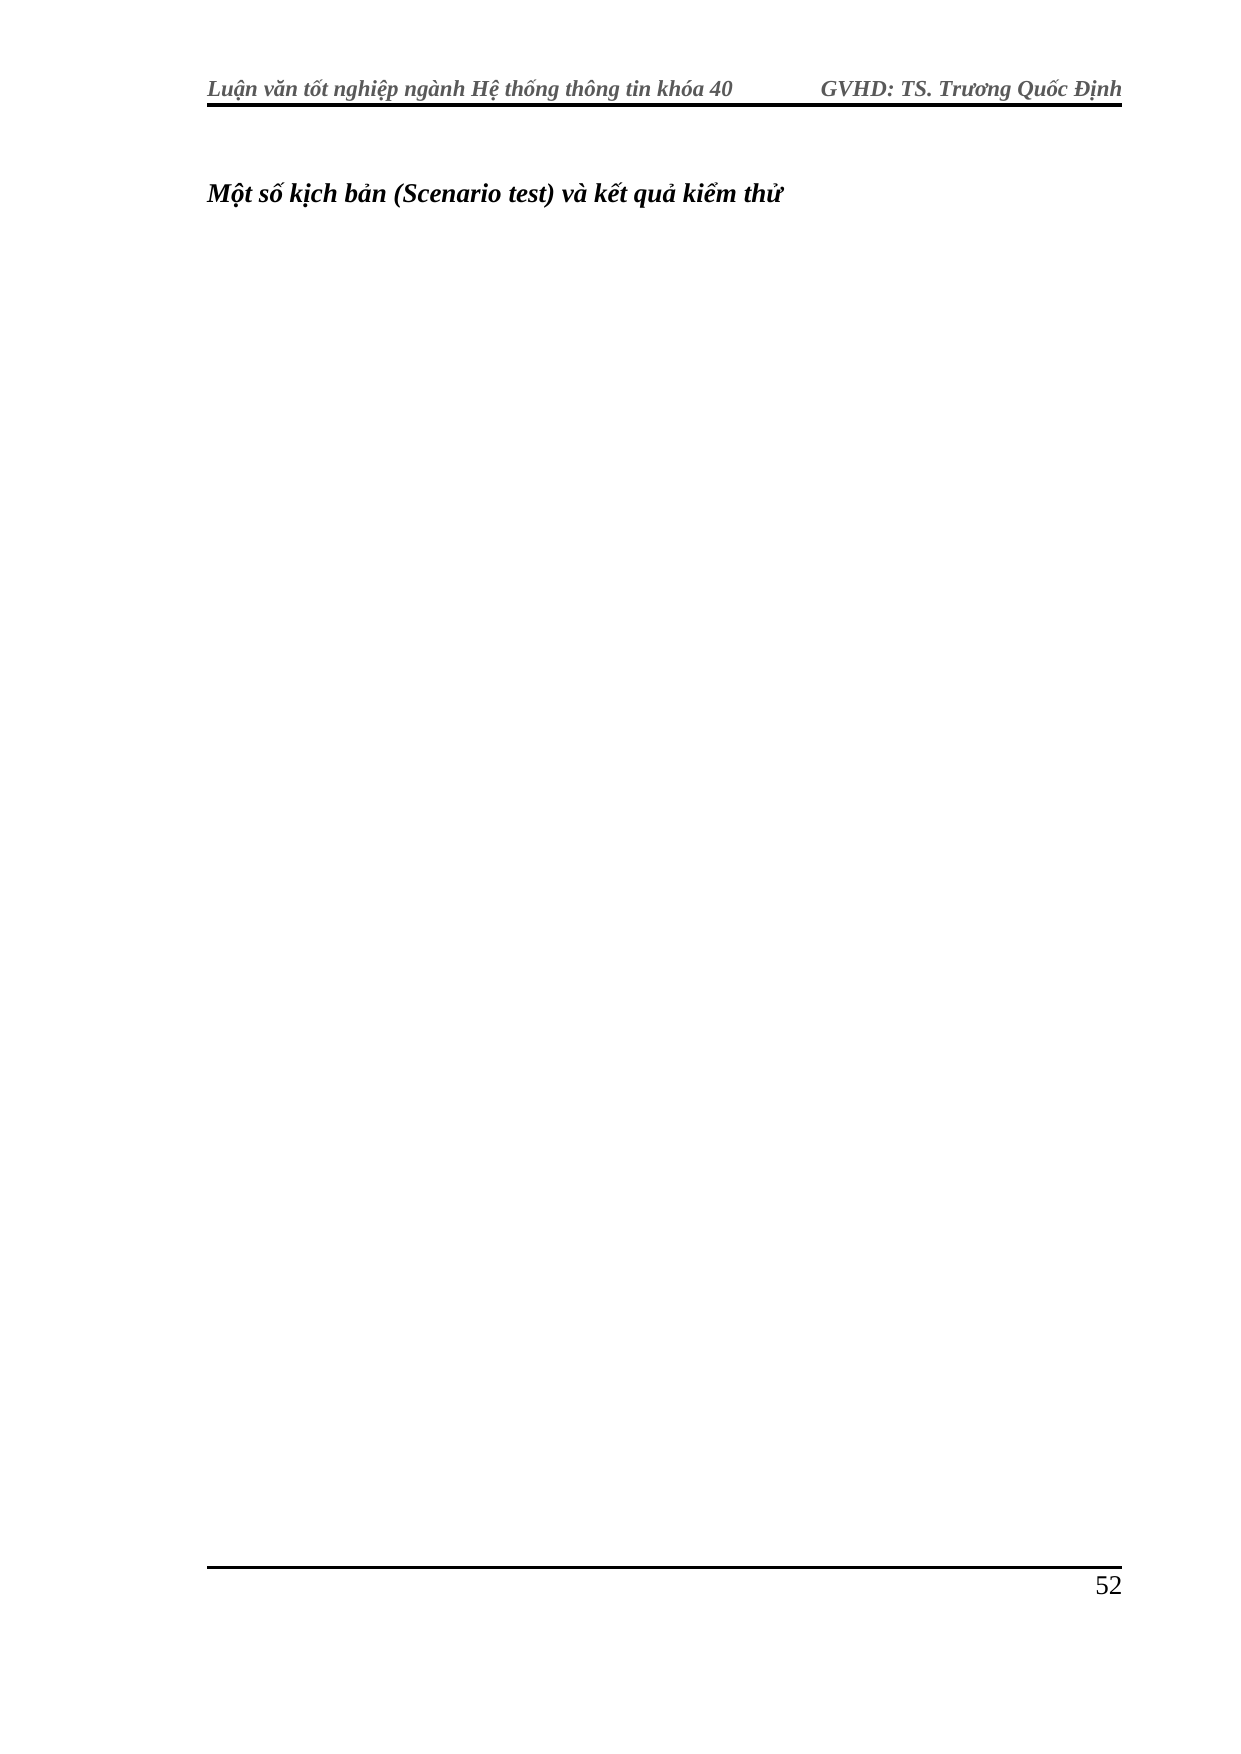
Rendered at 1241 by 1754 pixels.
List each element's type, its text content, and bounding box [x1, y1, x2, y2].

subtitle Một số kịch bản (Scenario test) và kết quả kiểm thử [207, 177, 1122, 208]
